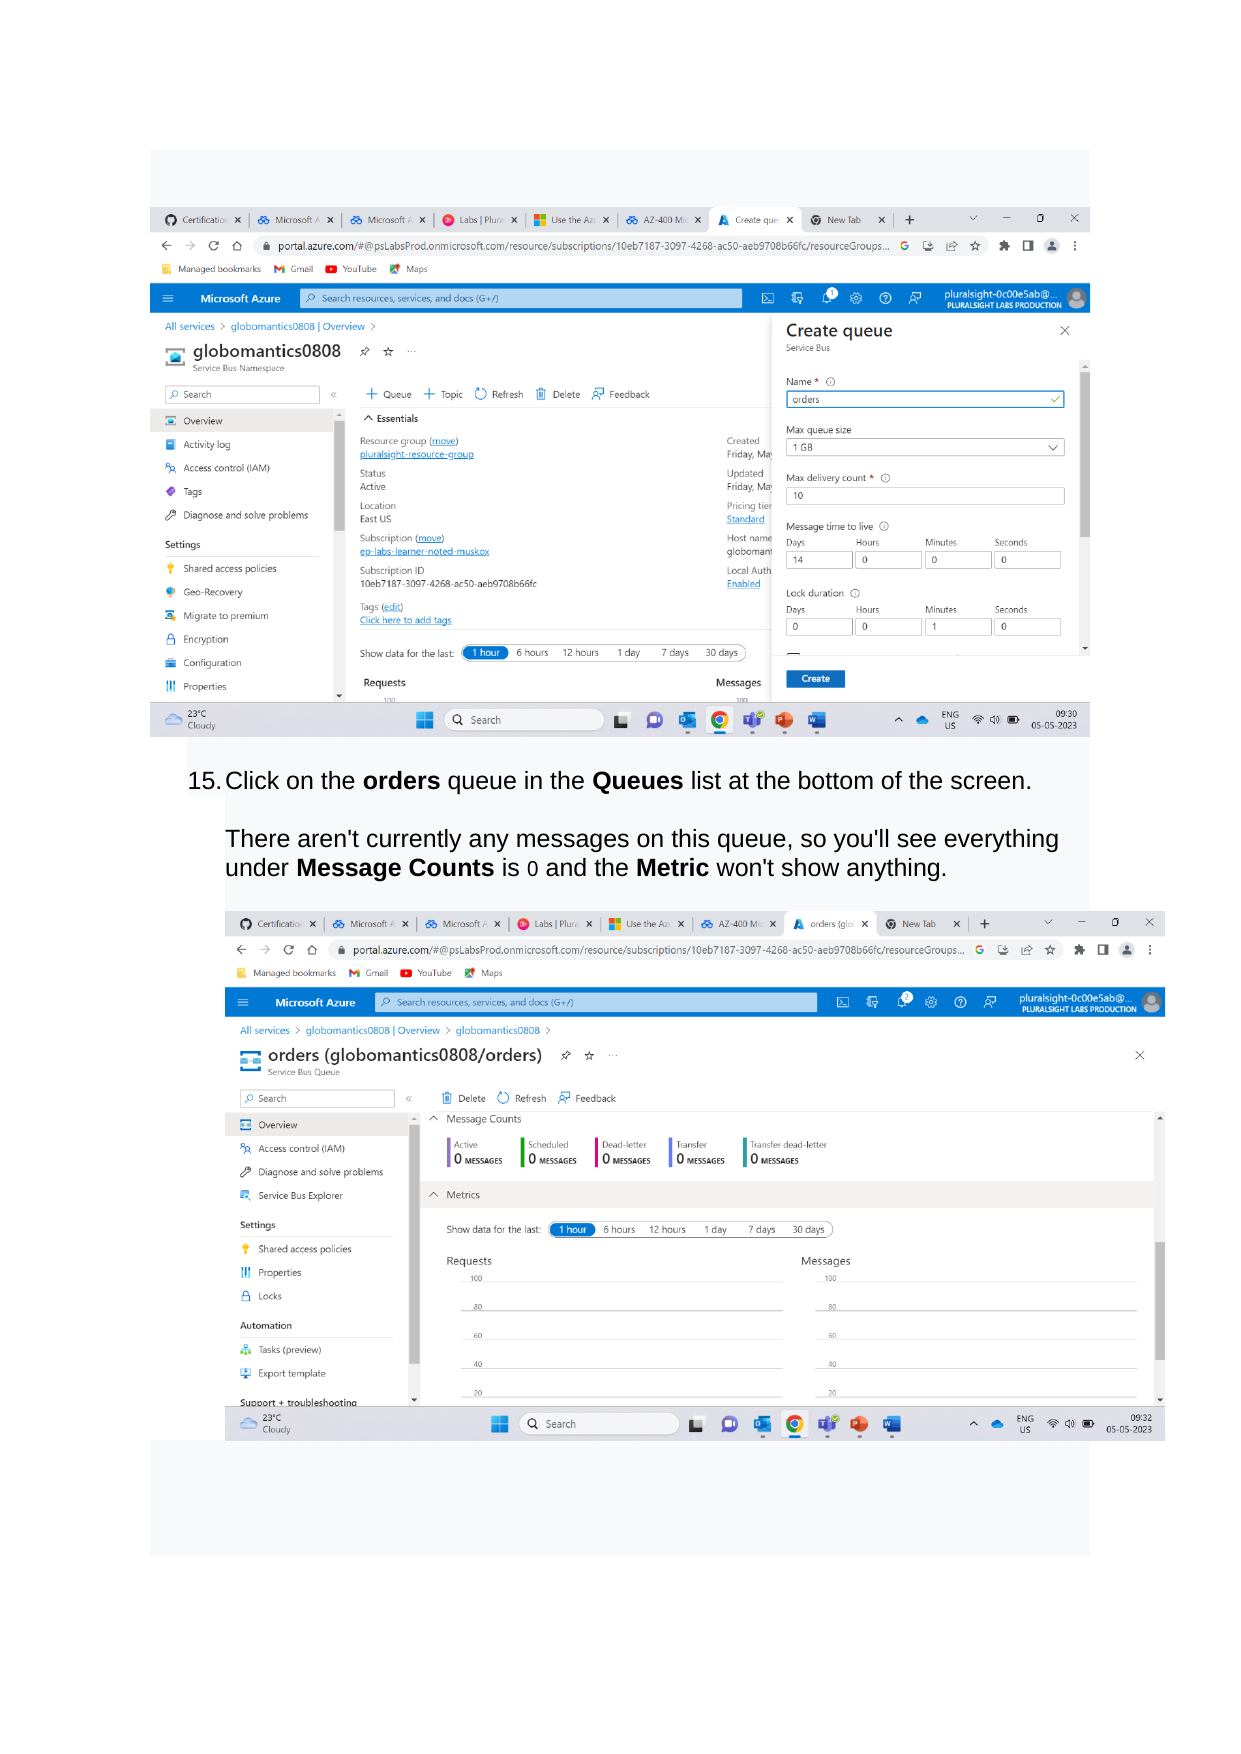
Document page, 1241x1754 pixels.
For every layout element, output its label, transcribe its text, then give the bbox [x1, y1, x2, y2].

picture [150, 207, 1091, 737]
picture [225, 911, 1166, 1441]
text There aren't currently any messages on this queue, so you'll see everything under Message Counts is 0 and the Metric won't show anything. [225, 824, 1090, 882]
list Click on the orders queue in the Queues list at the bottom of the screen. [187, 766, 1090, 795]
